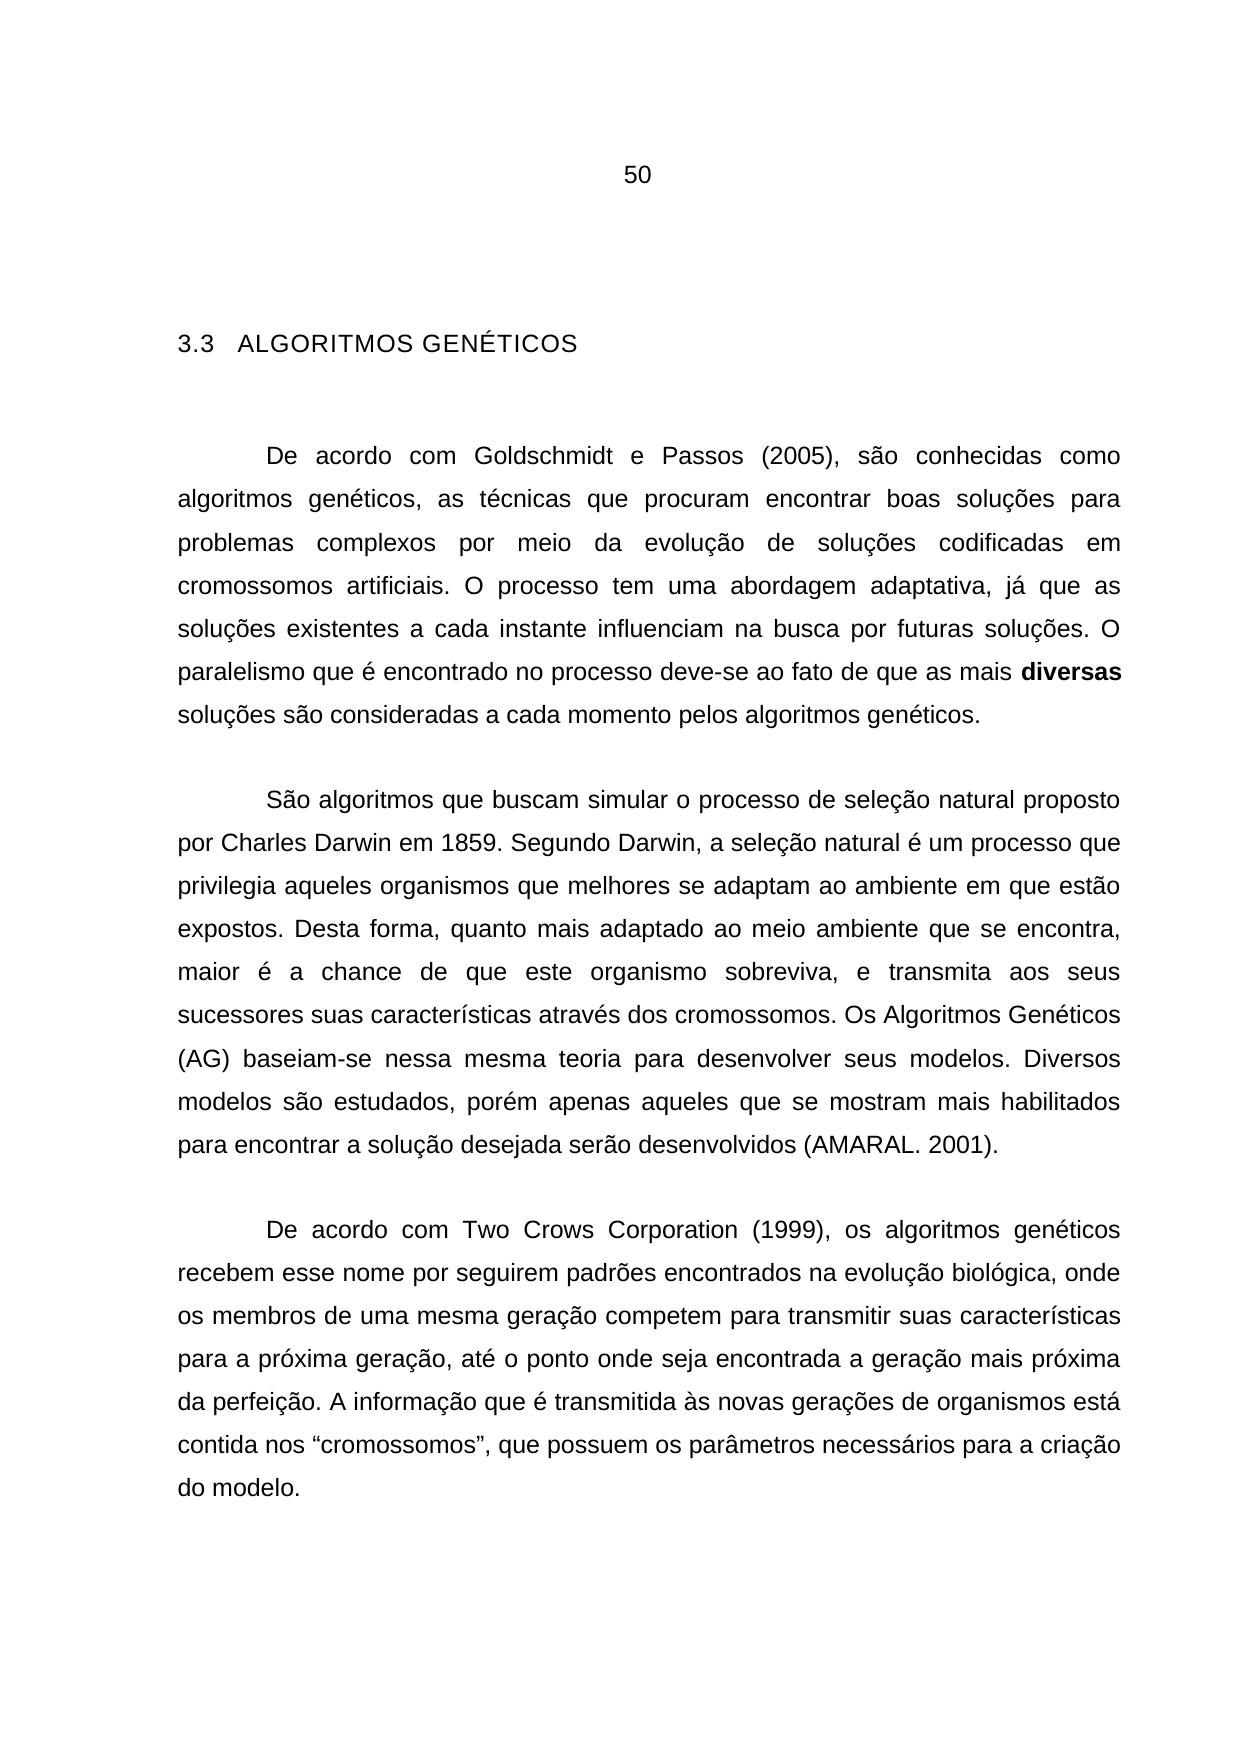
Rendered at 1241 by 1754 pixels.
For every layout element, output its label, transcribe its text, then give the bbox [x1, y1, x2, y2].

text De acordo com Two Crows Corporation (1999), os algoritmos genéticos recebem esse nome por seguirem padrões encontrados na evolução biológica, onde os membros de uma mesma geração competem para transmitir suas características para a próxima geração, até o ponto onde seja encontrada a geração mais próxima da perfeição. A informação que é transmitida às novas gerações de organismos está contida nos “cromossomos”, que possuem os parâmetros necessários para a criação do modelo. [177, 1215, 1122, 1502]
text De acordo com Goldschmidt e Passos (2005), são conhecidas como algoritmos genéticos, as técnicas que procuram encontrar boas soluções para problemas complexos por meio da evolução de soluções codificadas em cromossomos artificiais. O processo tem uma abordagem adaptativa, já que as soluções existentes a cada instante influenciam na busca por futuras soluções. O paralelismo que é encontrado no processo deve-se ao fato de que as mais diversas soluções são consideradas a cada momento pelos algoritmos genéticos. [177, 441, 1122, 729]
text São algoritmos que buscam simular o processo de seleção natural proposto por Charles Darwin em 1859. Segundo Darwin, a seleção natural é um processo que privilegia aqueles organismos que melhores se adaptam ao ambiente em que estão expostos. Desta forma, quanto mais adaptado ao meio ambiente que se encontra, maior é a chance de que este organismo sobreviva, e transmita aos seus sucessores suas características através dos cromossomos. Os Algoritmos Genéticos (AG) baseiam-se nessa mesma teoria para desenvolver seus modelos. Diversos modelos são estudados, porém apenas aqueles que se mostram mais habilitados para encontrar a solução desejada serão desenvolvidos (AMARAL. 2001). [177, 785, 1122, 1159]
subtitle ALGORITMOS GENÉTICOS [177, 329, 1122, 358]
